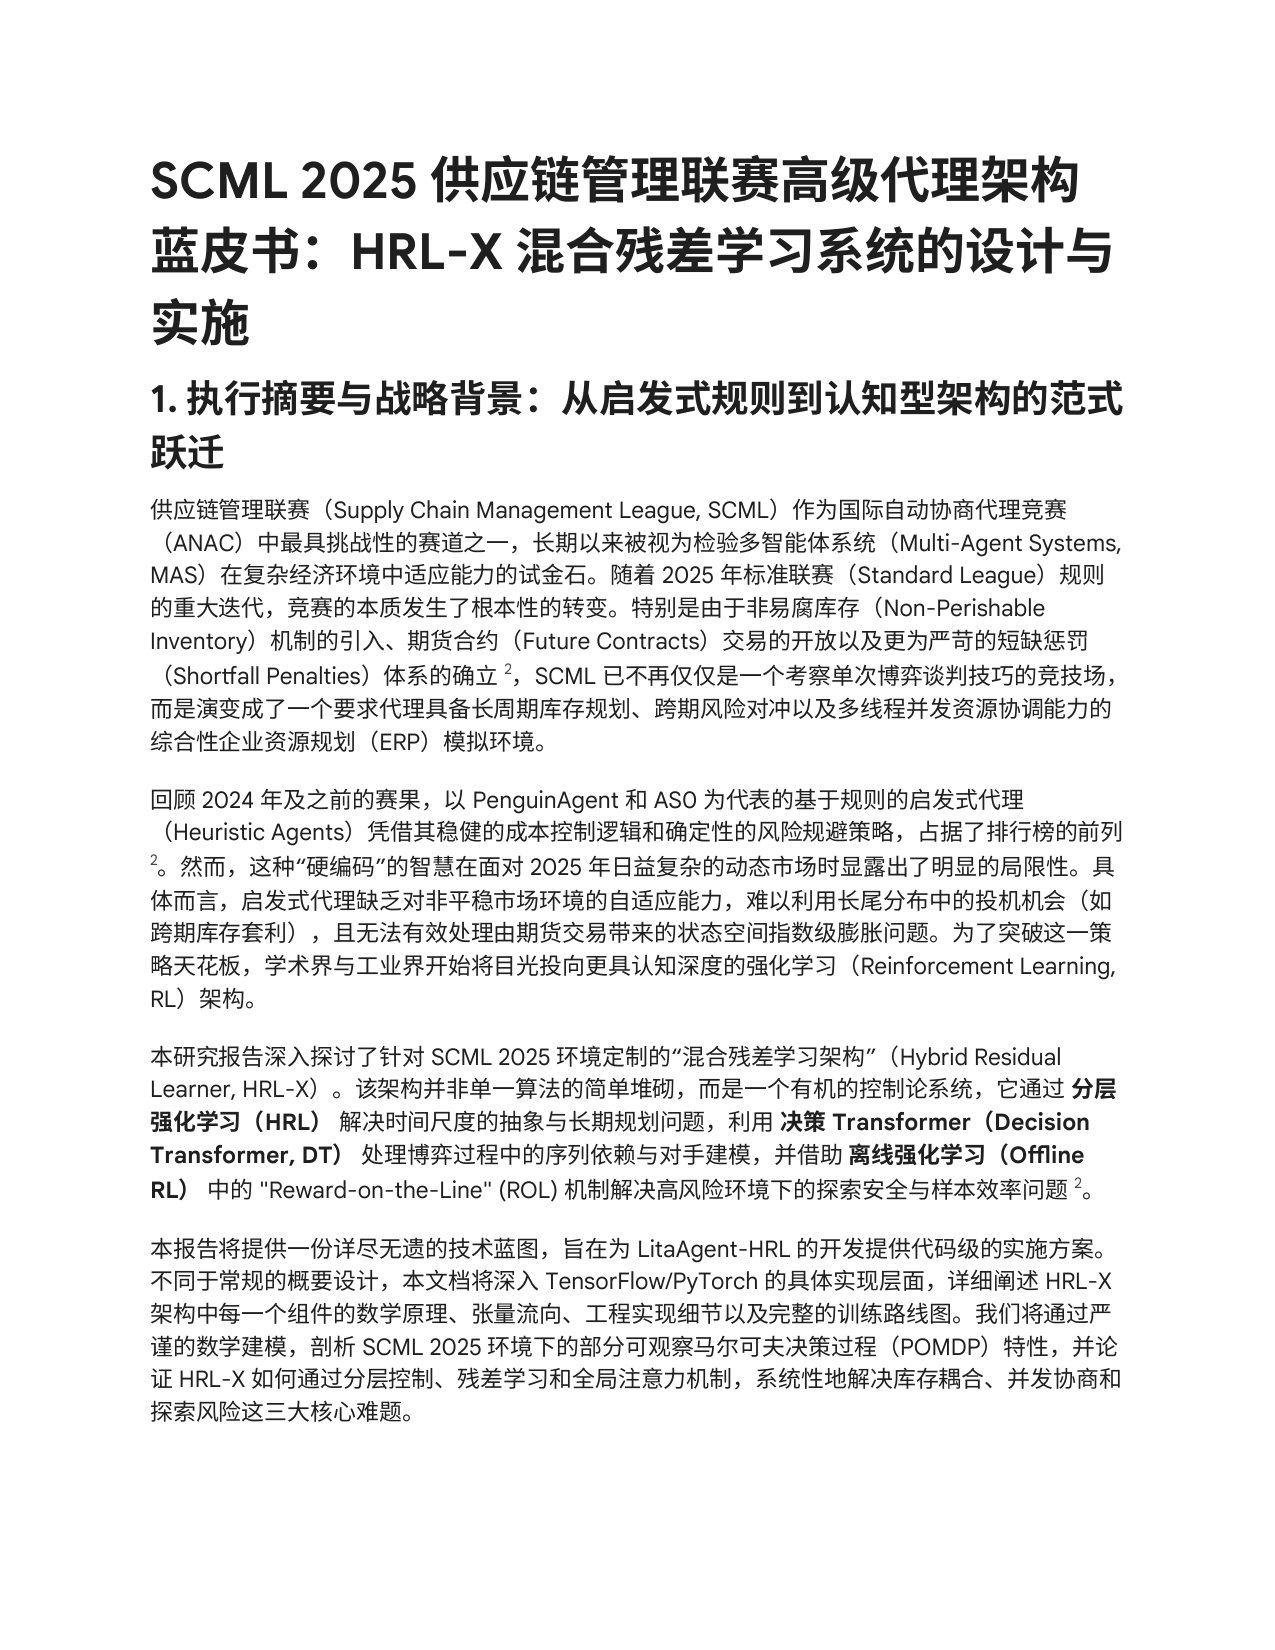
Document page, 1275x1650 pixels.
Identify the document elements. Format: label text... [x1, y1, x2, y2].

text 回顾 2024 年及之前的赛果，以 PenguinAgent 和 AS0 为代表的基于规则的启发式代理（Heuristic Agents）凭借其稳健的成本控制逻辑和确定性的风险规避策略，占据了排行榜的前列 2。然而，这种“硬编码”的智慧在面对 2025 年日益复杂的动态市场时显露出了明显的局限性。具体而言，启发式代理缺乏对非平稳市场环境的自适应能力，难以利用长尾分布中的投机机会（如跨期库存套利），且无法有效处理由期货交易带来的状态空间指数级膨胀问题。为了突破这一策略天花板，学术界与工业界开始将目光投向更具认知深度的强化学习（Reinforcement Learning, RL）架构。 [150, 786, 1125, 1014]
text 本报告将提供一份详尽无遗的技术蓝图，旨在为 LitaAgent-HRL 的开发提供代码级的实施方案。不同于常规的概要设计，本文档将深入 TensorFlow/PyTorch 的具体实现层面，详细阐述 HRL-X 架构中每一个组件的数学原理、张量流向、工程实现细节以及完整的训练路线图。我们将通过严谨的数学建模，剖析 SCML 2025 环境下的部分可观察马尔可夫决策过程（POMDP）特性，并论证 HRL-X 如何通过分层控制、残差学习和全局注意力机制，系统性地解决库存耦合、并发协商和探索风险这三大核心难题。 [150, 1235, 1125, 1427]
subtitle SCML 2025 供应链管理联赛高级代理架构蓝皮书：HRL-X 混合残差学习系统的设计与实施 [150, 150, 1125, 355]
subtitle 1. 执行摘要与战略背景：从启发式规则到认知型架构的范式跃迁 [150, 377, 1125, 477]
text 本研究报告深入探讨了针对 SCML 2025 环境定制的“混合残差学习架构”（Hybrid Residual Learner, HRL-X）。该架构并非单一算法的简单堆砌，而是一个有机的控制论系统，它通过 分层强化学习（HRL） 解决时间尺度的抽象与长期规划问题，利用 决策 Transformer（Decision Transformer, DT） 处理博弈过程中的序列依赖与对手建模，并借助 离线强化学习（Offline RL） 中的 "Reward-on-the-Line" (ROL) 机制解决高风险环境下的探索安全与样本效率问题 2。 [150, 1043, 1125, 1205]
text 供应链管理联赛（Supply Chain Management League, SCML）作为国际自动协商代理竞赛（ANAC）中最具挑战性的赛道之一，长期以来被视为检验多智能体系统（Multi-Agent Systems, MAS）在复杂经济环境中适应能力的试金石。随着 2025 年标准联赛（Standard League）规则的重大迭代，竞赛的本质发生了根本性的转变。特别是由于非易腐库存（Non-Perishable Inventory）机制的引入、期货合约（Future Contracts）交易的开放以及更为严苛的短缺惩罚（Shortfall Penalties）体系的确立 2，SCML 已不再仅仅是一个考察单次博弈谈判技巧的竞技场，而是演变成了一个要求代理具备长周期库存规划、跨期风险对冲以及多线程并发资源协调能力的综合性企业资源规划（ERP）模拟环境。 [150, 496, 1125, 757]
